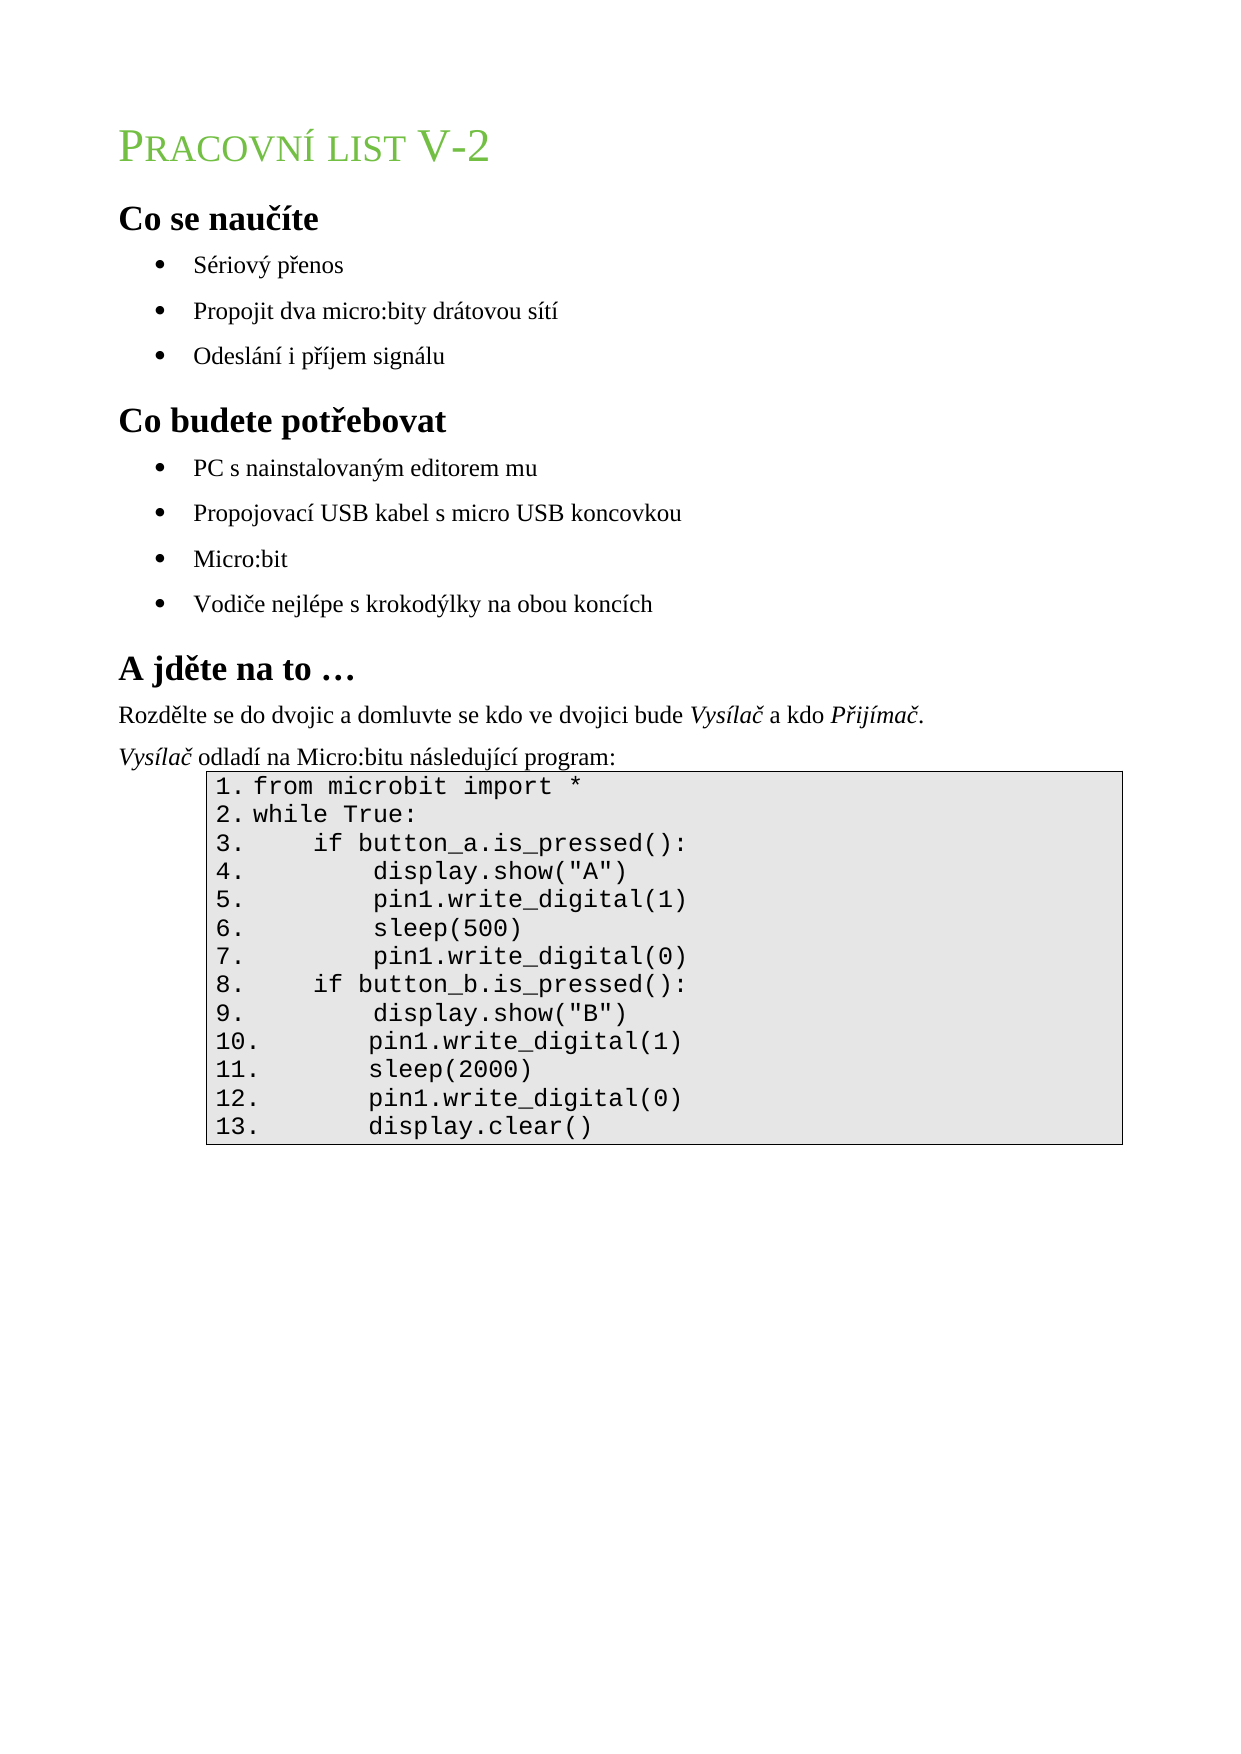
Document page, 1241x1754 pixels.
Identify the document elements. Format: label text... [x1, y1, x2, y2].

list pin1.write_digital(0) [207, 1082, 1122, 1111]
list Vodiče nejlépe s krokodýlky na obou koncích [156, 589, 1122, 618]
list sleep(2000) [207, 1054, 1122, 1082]
list while True: [207, 799, 1122, 827]
subtitle Pracovní list V-2 [118, 118, 1122, 172]
list pin1.write_digital(1) [207, 884, 1122, 912]
text Vysílač odladí na Micro:bitu následující program: [118, 742, 1122, 771]
list PC s nainstalovaným editorem mu [156, 453, 1122, 481]
list display.show("B") [207, 997, 1122, 1026]
list display.show("A") [207, 856, 1122, 884]
list from microbit import * [207, 772, 1122, 799]
list Sériový přenos [156, 250, 1122, 279]
text Rozdělte se do dvojic a domluvte se kdo ve dvojici bude Vysílač a kdo Přijímač. [118, 701, 1122, 729]
list sleep(500) [207, 912, 1122, 941]
list display.clear() [207, 1111, 1122, 1144]
subtitle Co budete potřebovat [118, 399, 1122, 440]
subtitle Co se naučíte [118, 197, 1122, 238]
list if button_b.is_pressed(): [207, 969, 1122, 997]
list Propojit dva micro:bity drátovou sítí [156, 296, 1122, 324]
subtitle A jděte na to … [118, 647, 1122, 688]
list pin1.write_digital(0) [207, 941, 1122, 969]
list Propojovací USB kabel s micro USB koncovkou [156, 498, 1122, 527]
list if button_a.is_pressed(): [207, 827, 1122, 856]
list pin1.write_digital(1) [207, 1026, 1122, 1054]
list Micro:bit [156, 544, 1122, 572]
list Odeslání i příjem signálu [156, 341, 1122, 370]
